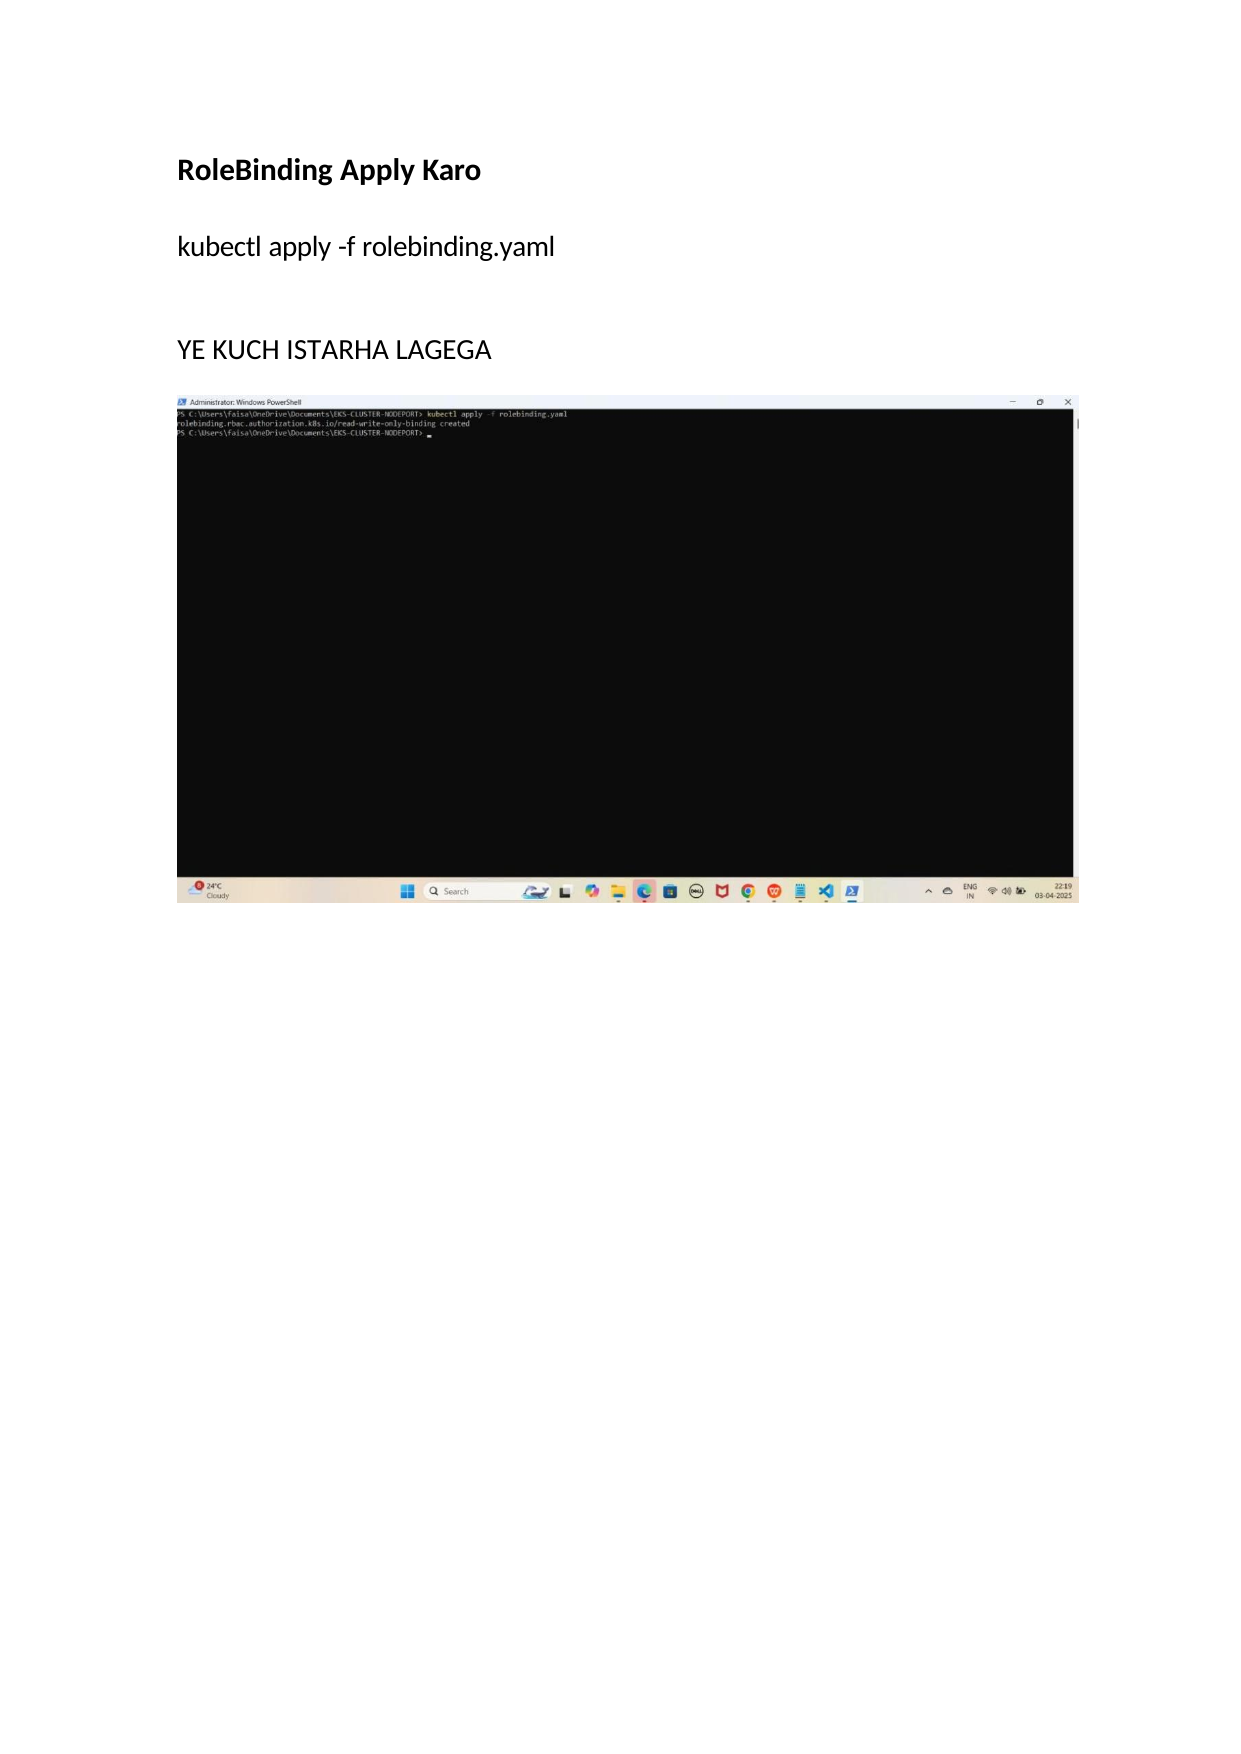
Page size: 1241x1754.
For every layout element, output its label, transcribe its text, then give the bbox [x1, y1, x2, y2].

picture [177, 395, 1079, 903]
text YE KUCH ISTARHA LAGEGA [177, 331, 1107, 367]
text kubectl apply -f rolebinding.yaml [177, 228, 1107, 264]
subtitle RoleBinding Apply Karo [177, 150, 1107, 188]
